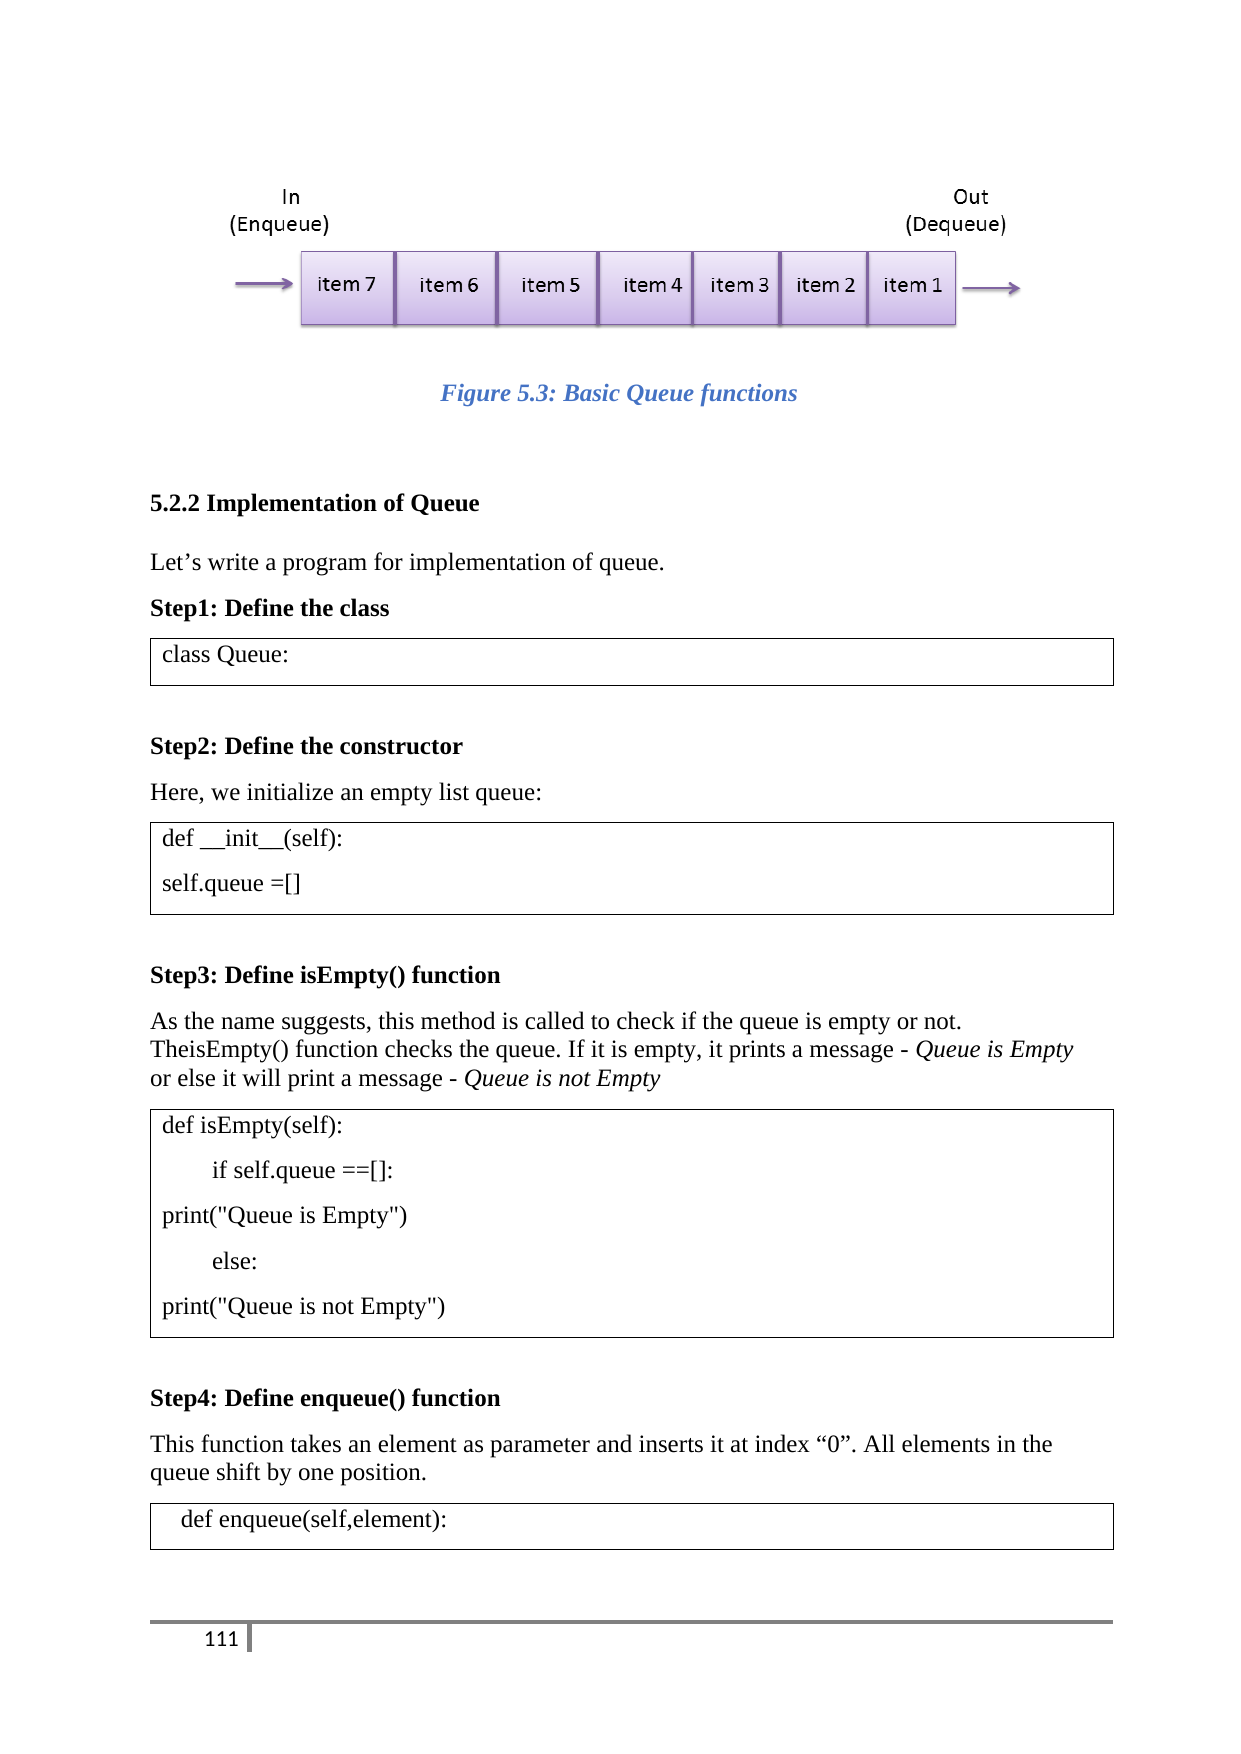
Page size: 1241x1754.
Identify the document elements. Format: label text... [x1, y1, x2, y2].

text This function takes an element as parameter and inserts it at index “0”. All elements in the queue shift by one position. [150, 1429, 1090, 1486]
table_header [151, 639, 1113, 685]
picture [211, 150, 1030, 348]
text As the name suggests, this method is called to check if the queue is empty or not. TheisEmpty() function checks the queue. If it is empty, it prints a message - Queue is Empty or else it will print a message - Queue is not Empty [150, 1006, 1090, 1092]
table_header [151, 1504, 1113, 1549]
text Step1: Define the class [150, 593, 1090, 622]
text Step4: Define enqueue() function [150, 1383, 1090, 1412]
text Step2: Define the constructor [150, 731, 1090, 760]
text Here, we initialize an empty list queue: [150, 777, 1090, 805]
text Let’s write a program for implementation of queue. [150, 547, 1090, 576]
text 5.2.2 Implementation of Queue [150, 488, 1090, 516]
text Step3: Define isEmpty() function [150, 960, 1090, 989]
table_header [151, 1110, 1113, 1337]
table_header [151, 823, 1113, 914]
text Figure 5.3: Basic Queue functions [150, 378, 1090, 407]
